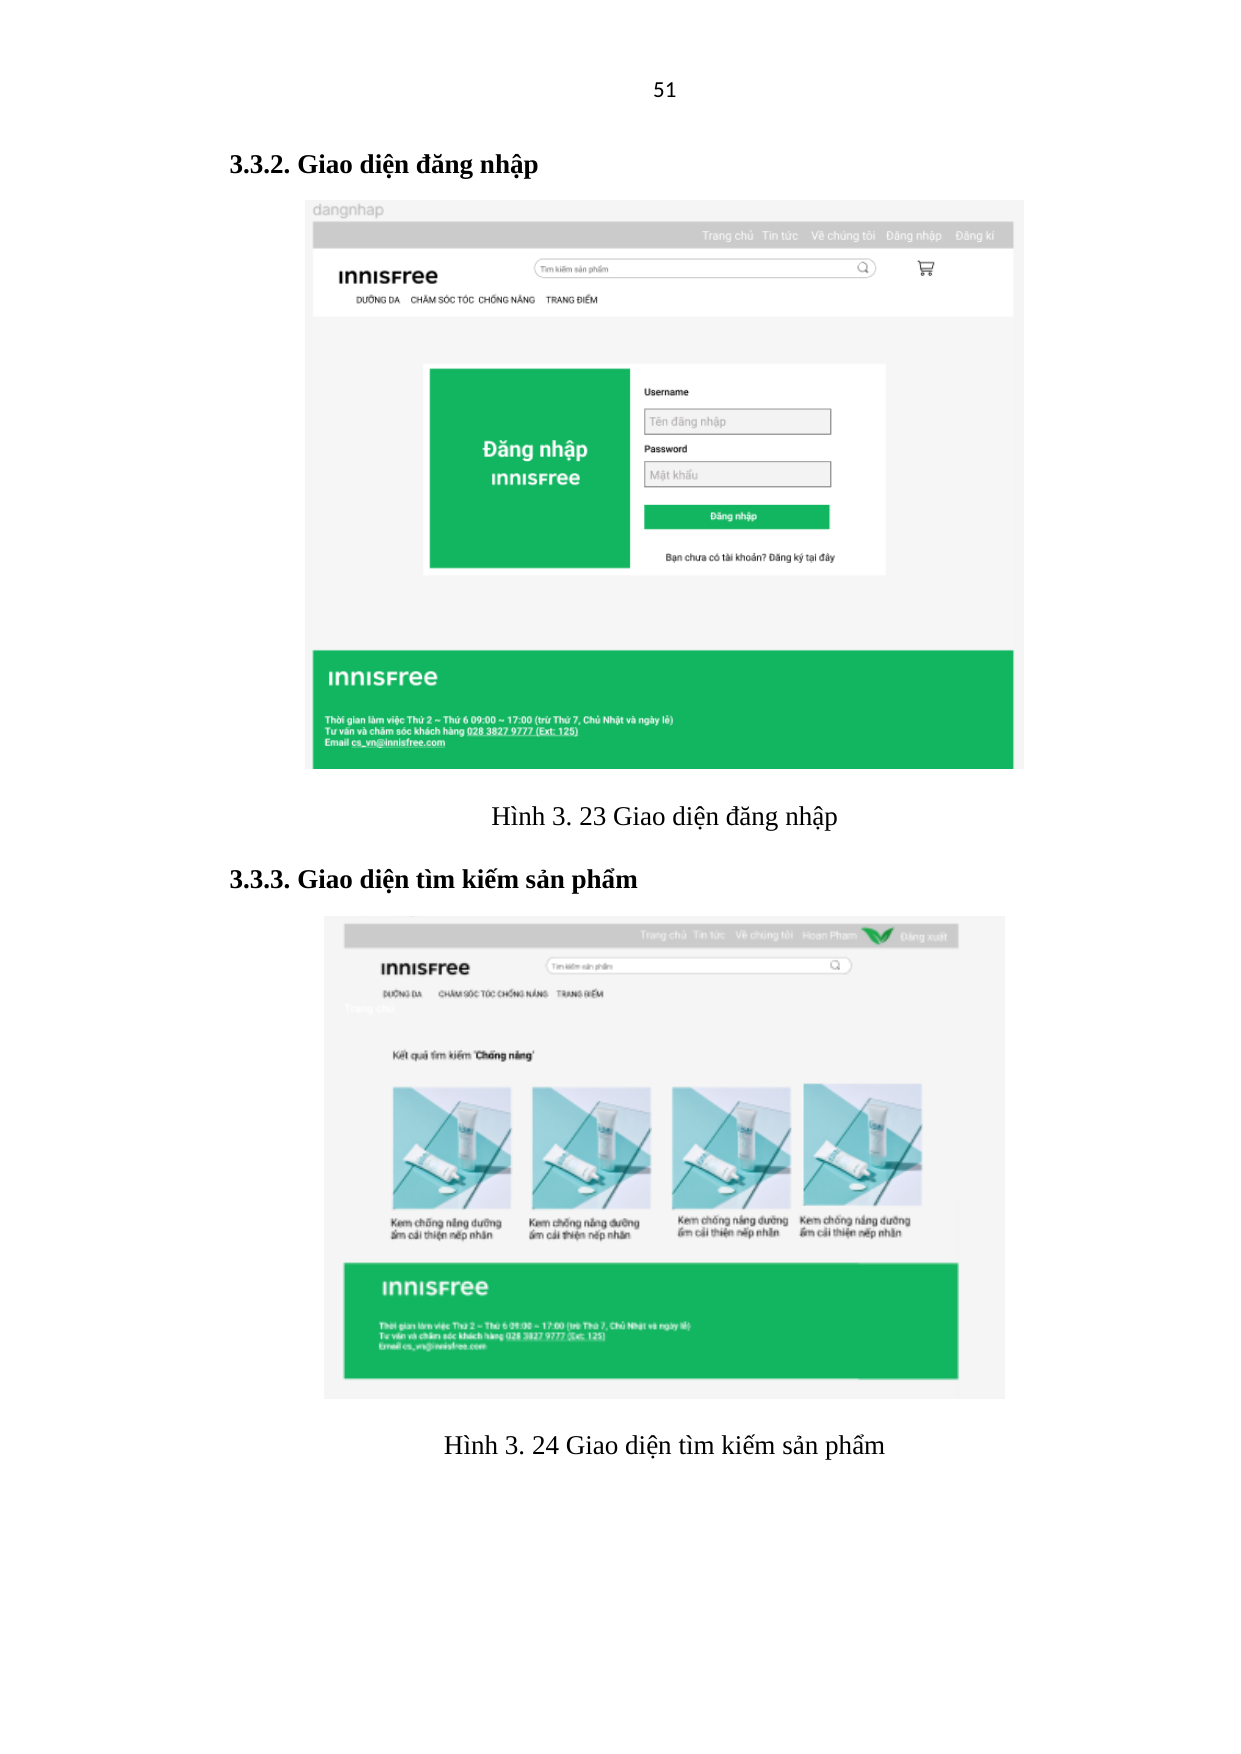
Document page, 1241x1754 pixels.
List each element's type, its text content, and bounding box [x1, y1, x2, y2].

text Hình 3. 24 Giao diện tìm kiếm sản phẩm [207, 1429, 1122, 1461]
text Hình 3. 23 Giao diện đăng nhập [207, 800, 1122, 831]
picture [323, 916, 1005, 1399]
subtitle Giao diện tìm kiếm sản phẩm [229, 863, 1122, 894]
picture [305, 200, 1024, 769]
subtitle Giao diện đăng nhập [229, 148, 1122, 179]
